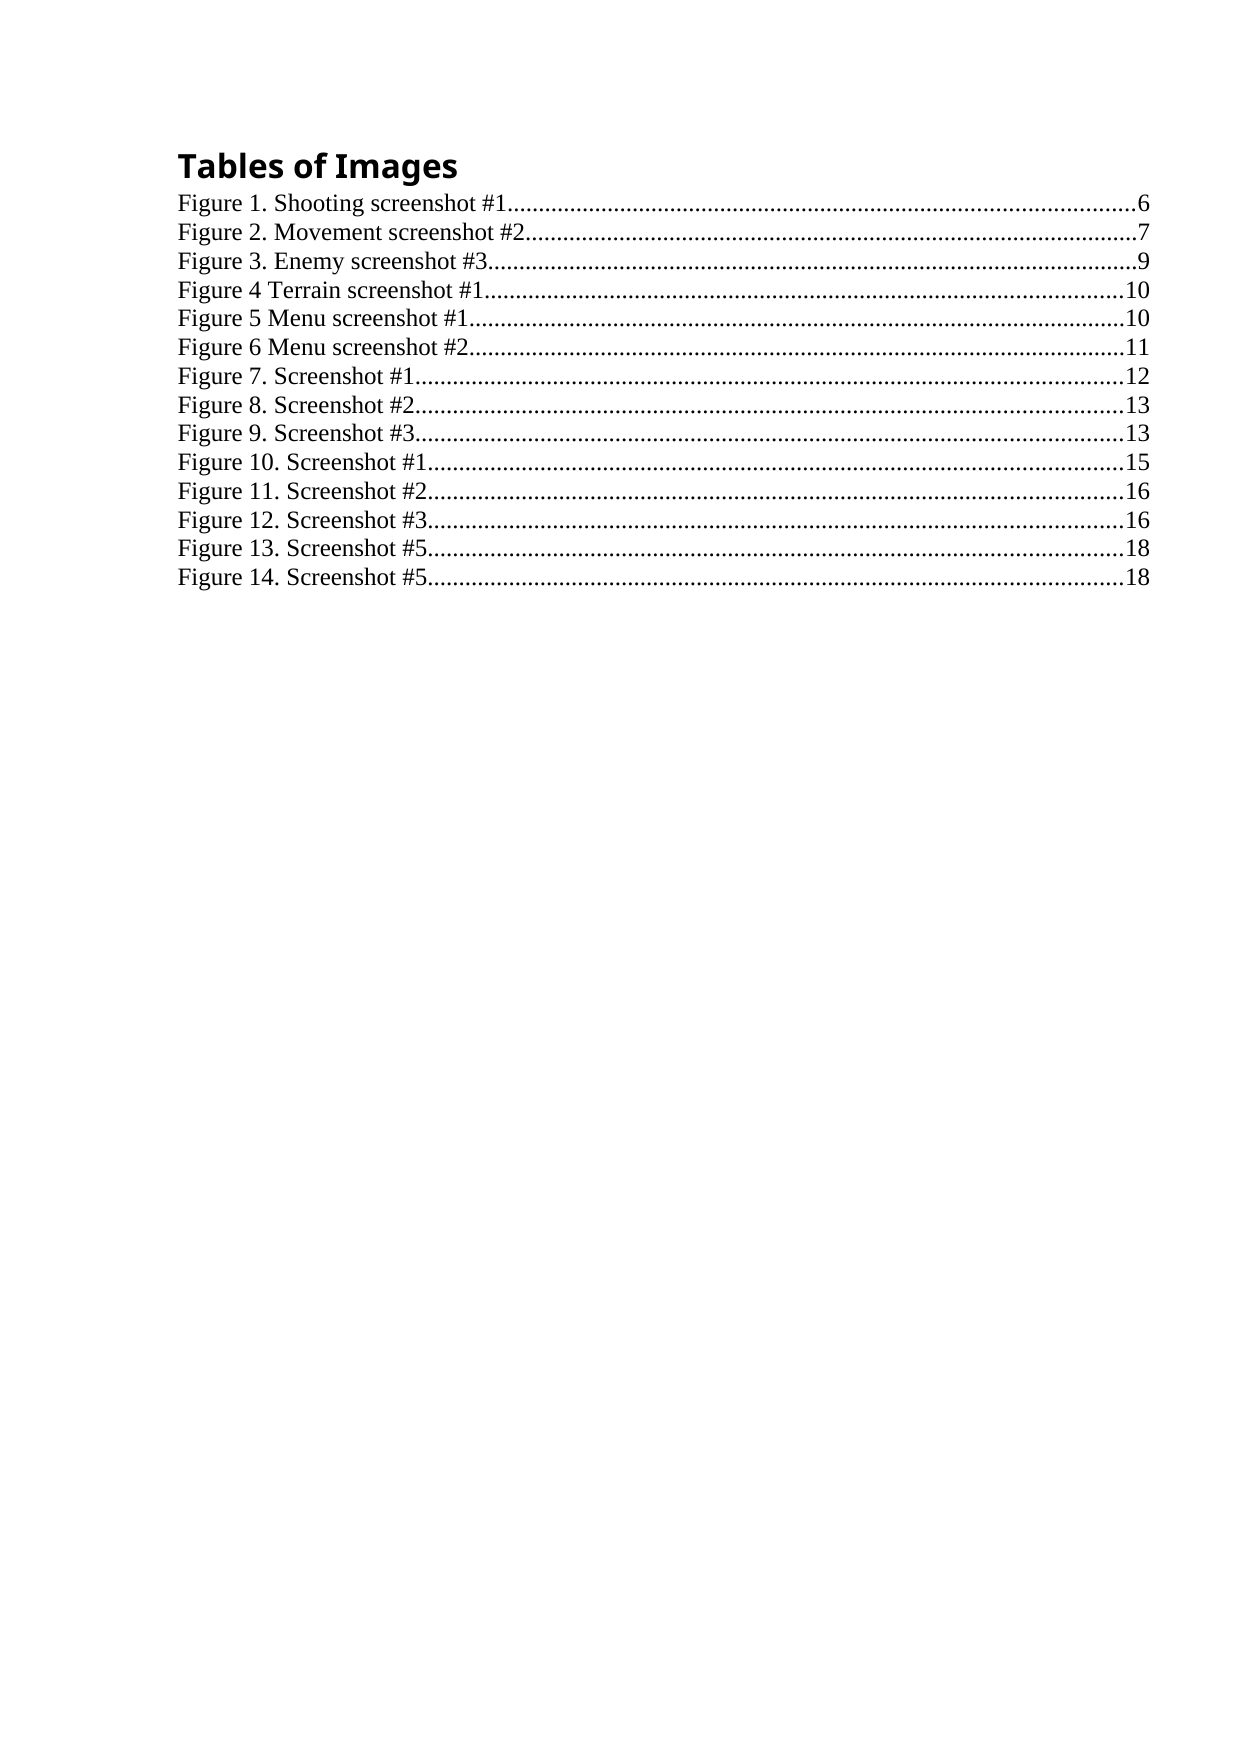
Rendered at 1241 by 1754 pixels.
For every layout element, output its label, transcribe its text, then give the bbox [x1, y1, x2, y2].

text Figure 13. Screenshot #5 18 [177, 533, 1152, 562]
text Figure 7. Screenshot #1 12 [177, 361, 1152, 390]
text Figure 2. Movement screenshot #2 7 [177, 217, 1152, 246]
text Figure 9. Screenshot #3 13 [177, 418, 1152, 447]
text Figure 1. Shooting screenshot #1 6 [177, 188, 1152, 217]
text Figure 10. Screenshot #1 15 [177, 447, 1152, 476]
text Figure 5 Menu screenshot #1 10 [177, 303, 1152, 332]
subtitle Tables of Images [177, 143, 1152, 188]
text Figure 8. Screenshot #2 13 [177, 390, 1152, 418]
text Figure 11. Screenshot #2 16 [177, 476, 1152, 505]
text Figure 6 Menu screenshot #2 11 [177, 332, 1152, 361]
text Figure 3. Enemy screenshot #3 9 [177, 246, 1152, 275]
text Figure 12. Screenshot #3 16 [177, 505, 1152, 533]
text Figure 14. Screenshot #5 18 [177, 562, 1152, 591]
text Figure 4 Terrain screenshot #1 10 [177, 275, 1152, 303]
